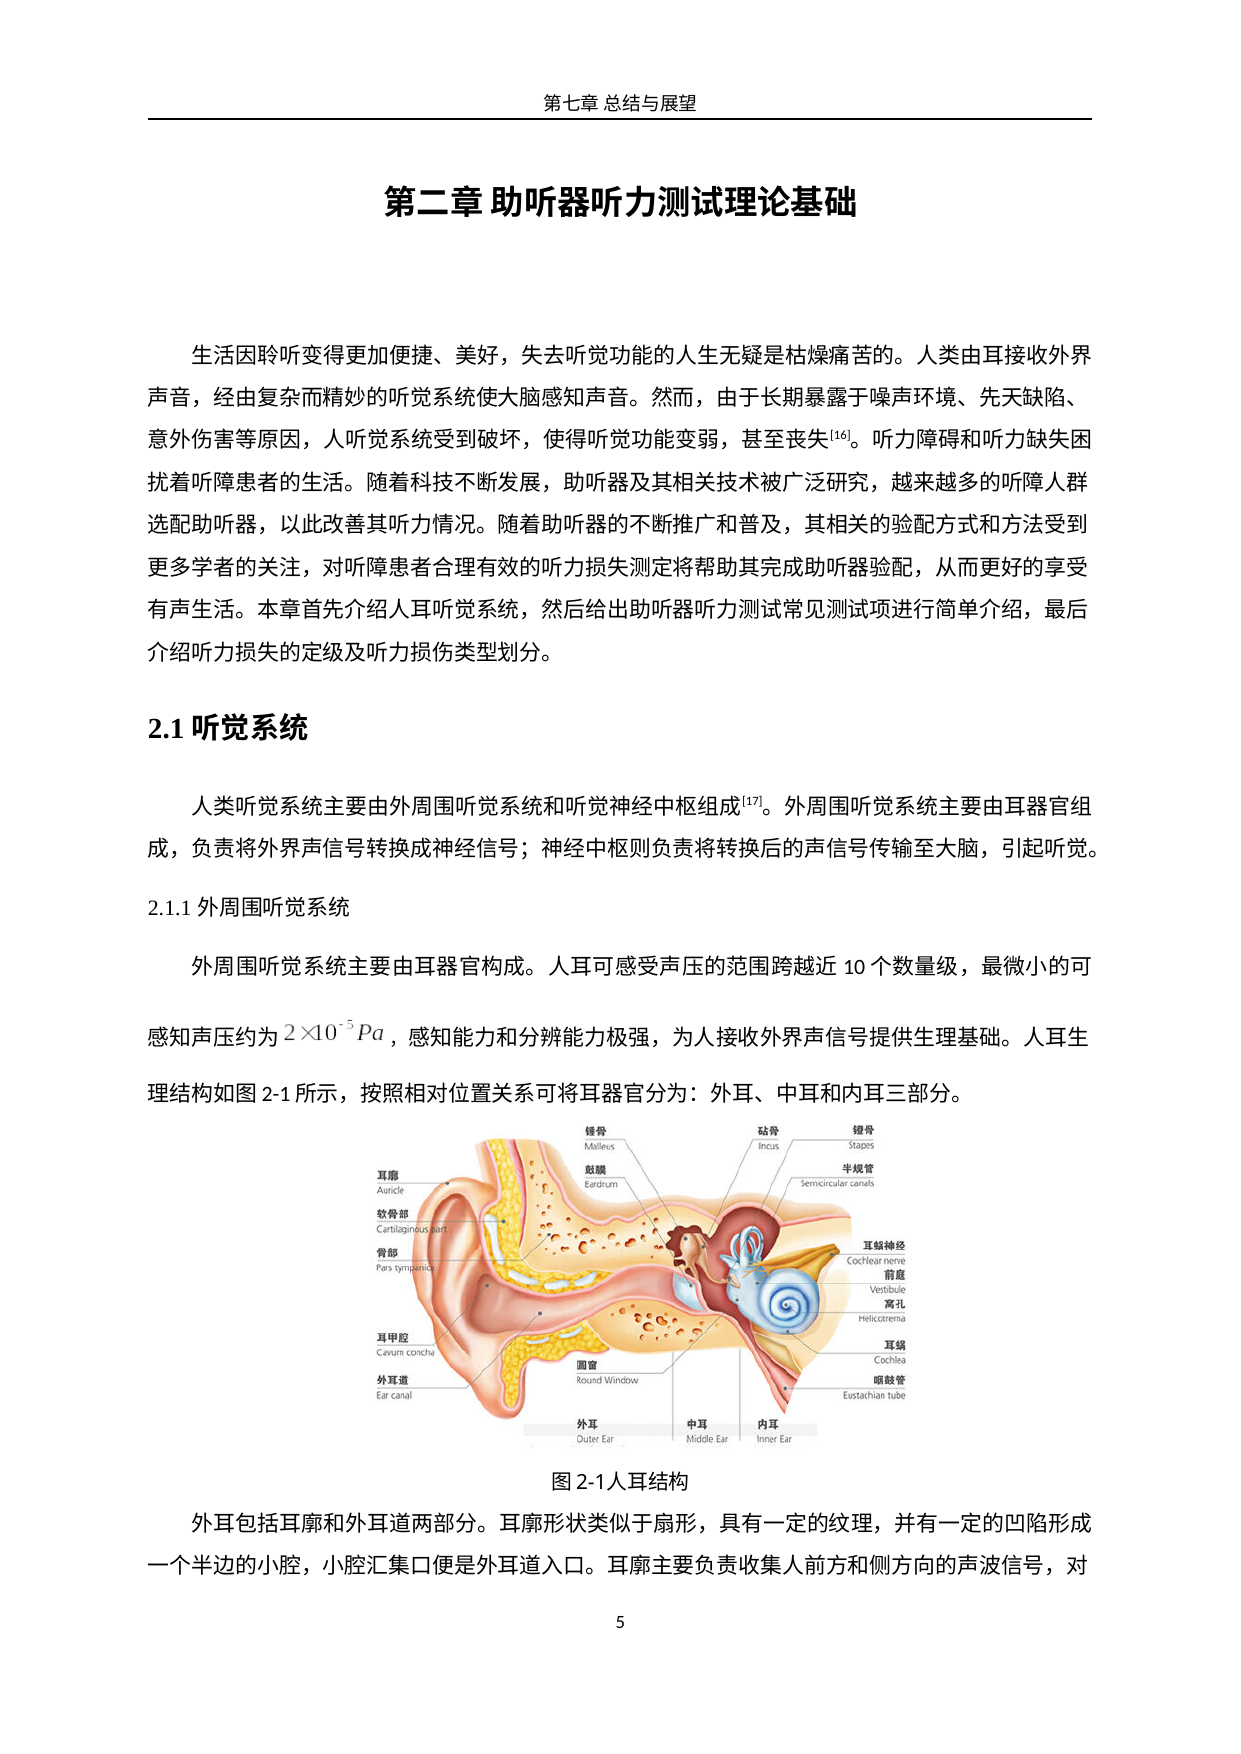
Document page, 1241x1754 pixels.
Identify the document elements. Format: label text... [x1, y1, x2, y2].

list 外周围听觉系统 [148, 889, 1092, 923]
text 人类听觉系统主要由外周围听觉系统和听觉神经中枢组成[17]。外周围听觉系统主要由耳器官组成，负责将外界声信号转换成神经信号；神经中枢则负责将转换后的声信号传输至大脑，引起听觉。 [148, 788, 1092, 864]
picture [369, 1116, 915, 1451]
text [148, 1504, 1092, 1581]
subtitle 助听器听力测试理论基础 [148, 166, 1092, 234]
list 外周围听觉系统主要由耳器官构成。人耳可感受声压的范围跨越近10个数量级，最微小的可感知声压约为，感知能力和分辨能力极强，为人接收外界声信号提供生理基础。人耳生理结构如图2-1所示，按照相对位置关系可将耳器官分为：外耳、中耳和内耳三部分。 [148, 948, 1092, 1109]
text 图2-1人耳结构 [148, 1463, 1092, 1497]
list 听觉系统 [148, 692, 1092, 760]
text 生活因聆听变得更加便捷、美好，失去听觉功能的人生无疑是枯燥痛苦的。人类由耳接收外界声音，经由复杂而精妙的听觉系统使大脑感知声音。然而，由于长期暴露于噪声环境、先天缺陷、意外伤害等原因，人听觉系统受到破坏，使得听觉功能变弱，甚至丧失[16]。听力障碍和听力缺失困扰着听障患者的生活。随着科技不断发展，助听器及其相关技术被广泛研究，越来越多的听障人群选配助听器，以此改善其听力情况。随着助听器的不断推广和普及，其相关的验配方式和方法受到更多学者的关注，对听障患者合理有效的听力损失测定将帮助其完成助听器验配，从而更好的享受有声生活。本章首先介绍人耳听觉系统，然后给出助听器听力测试常见测试项进行简单介绍，最后介绍听力损失的定级及听力损伤类型划分。 [148, 337, 1092, 667]
